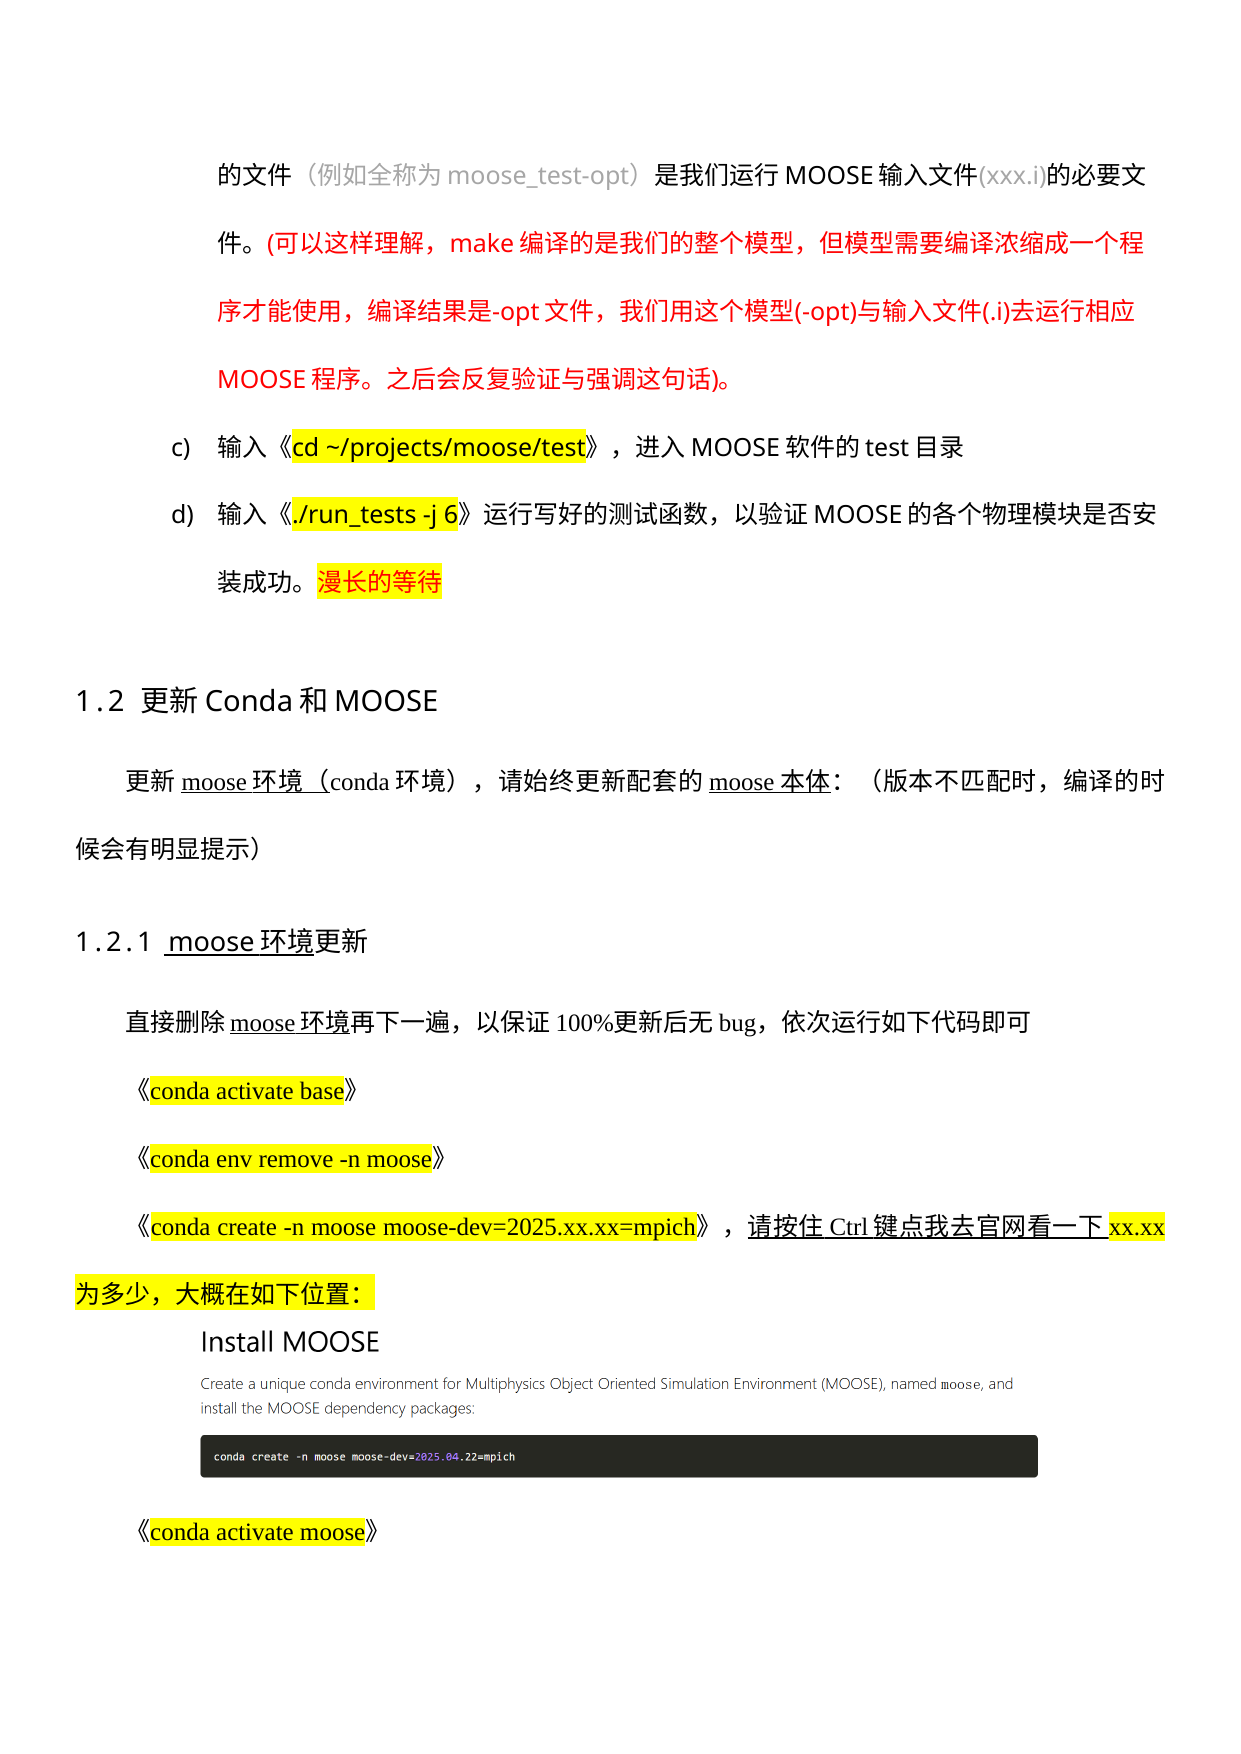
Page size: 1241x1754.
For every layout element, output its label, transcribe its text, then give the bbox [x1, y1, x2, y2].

text 直接删除moose环境再下一遍，以保证100%更新后无bug，依次运行如下代码即可 [75, 987, 1165, 1054]
text 《conda activate moose》 [75, 1496, 1165, 1564]
subtitle moose环境更新 [75, 906, 1165, 974]
picture [197, 1326, 1043, 1480]
text 《conda env remove -n moose》 [75, 1122, 1165, 1190]
text 更新moose环境（conda环境），请始终更新配套的moose本体：（版本不匹配时，编译的时候会有明显提示） [75, 745, 1165, 881]
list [171, 139, 1165, 411]
list 输入《cd ~/projects/moose/test》，进入MOOSE软件的test目录 [171, 411, 1165, 479]
text 《conda create -n moose moose-dev=2025.xx.xx=mpich》，请按住Ctrl键点我去官网看一下xx.xx为多少，大概在如下位置： [75, 1190, 1165, 1326]
text 《conda activate base》 [75, 1054, 1165, 1122]
list 输入《./run_tests -j 6》运行写好的测试函数，以验证MOOSE的各个物理模块是否安装成功。漫长的等待 [171, 479, 1165, 615]
subtitle 更新Conda和MOOSE [75, 665, 1165, 733]
